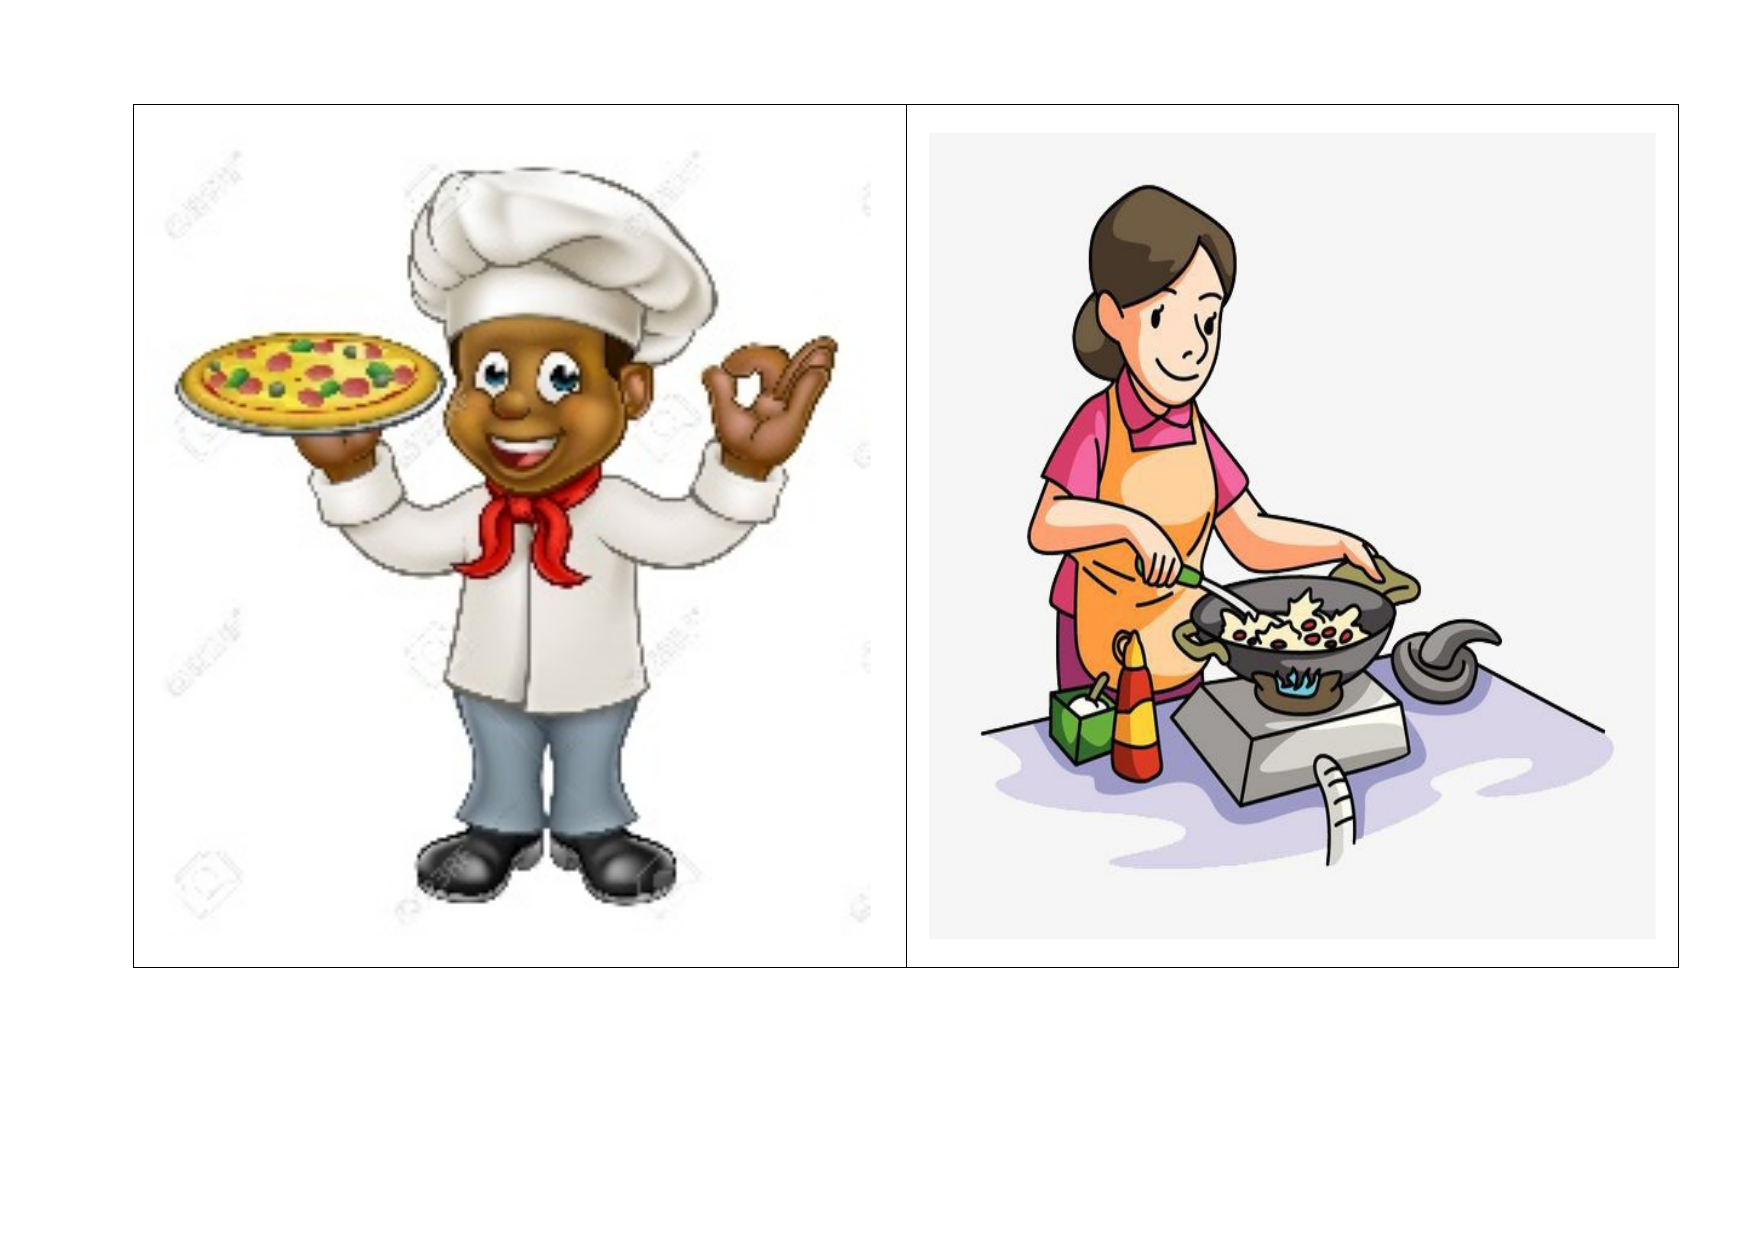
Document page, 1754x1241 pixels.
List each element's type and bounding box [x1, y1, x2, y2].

picture [144, 133, 871, 943]
table_header [134, 105, 906, 967]
table_header [907, 105, 1678, 967]
picture [929, 133, 1656, 939]
